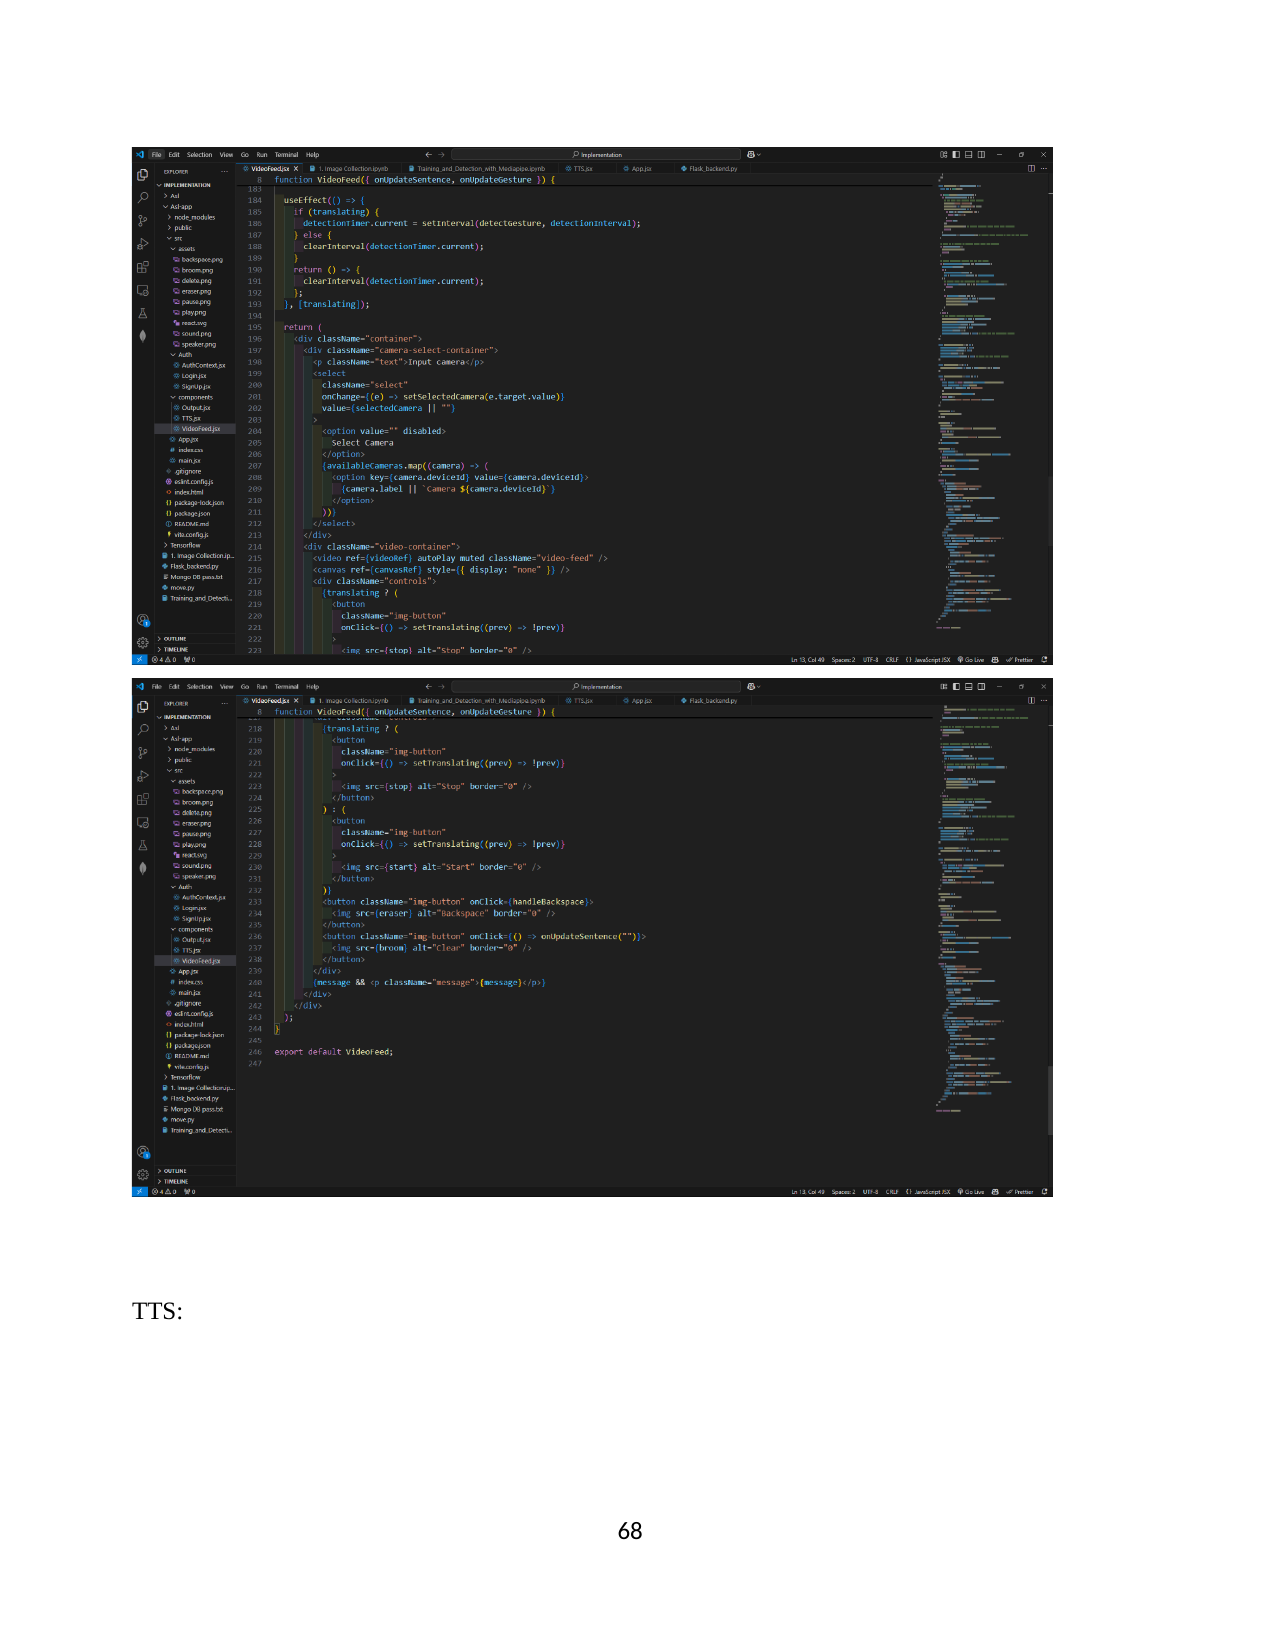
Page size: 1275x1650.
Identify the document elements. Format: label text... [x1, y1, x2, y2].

text TTS: [132, 1296, 1128, 1324]
picture [131, 147, 1053, 665]
picture [131, 678, 1053, 1197]
